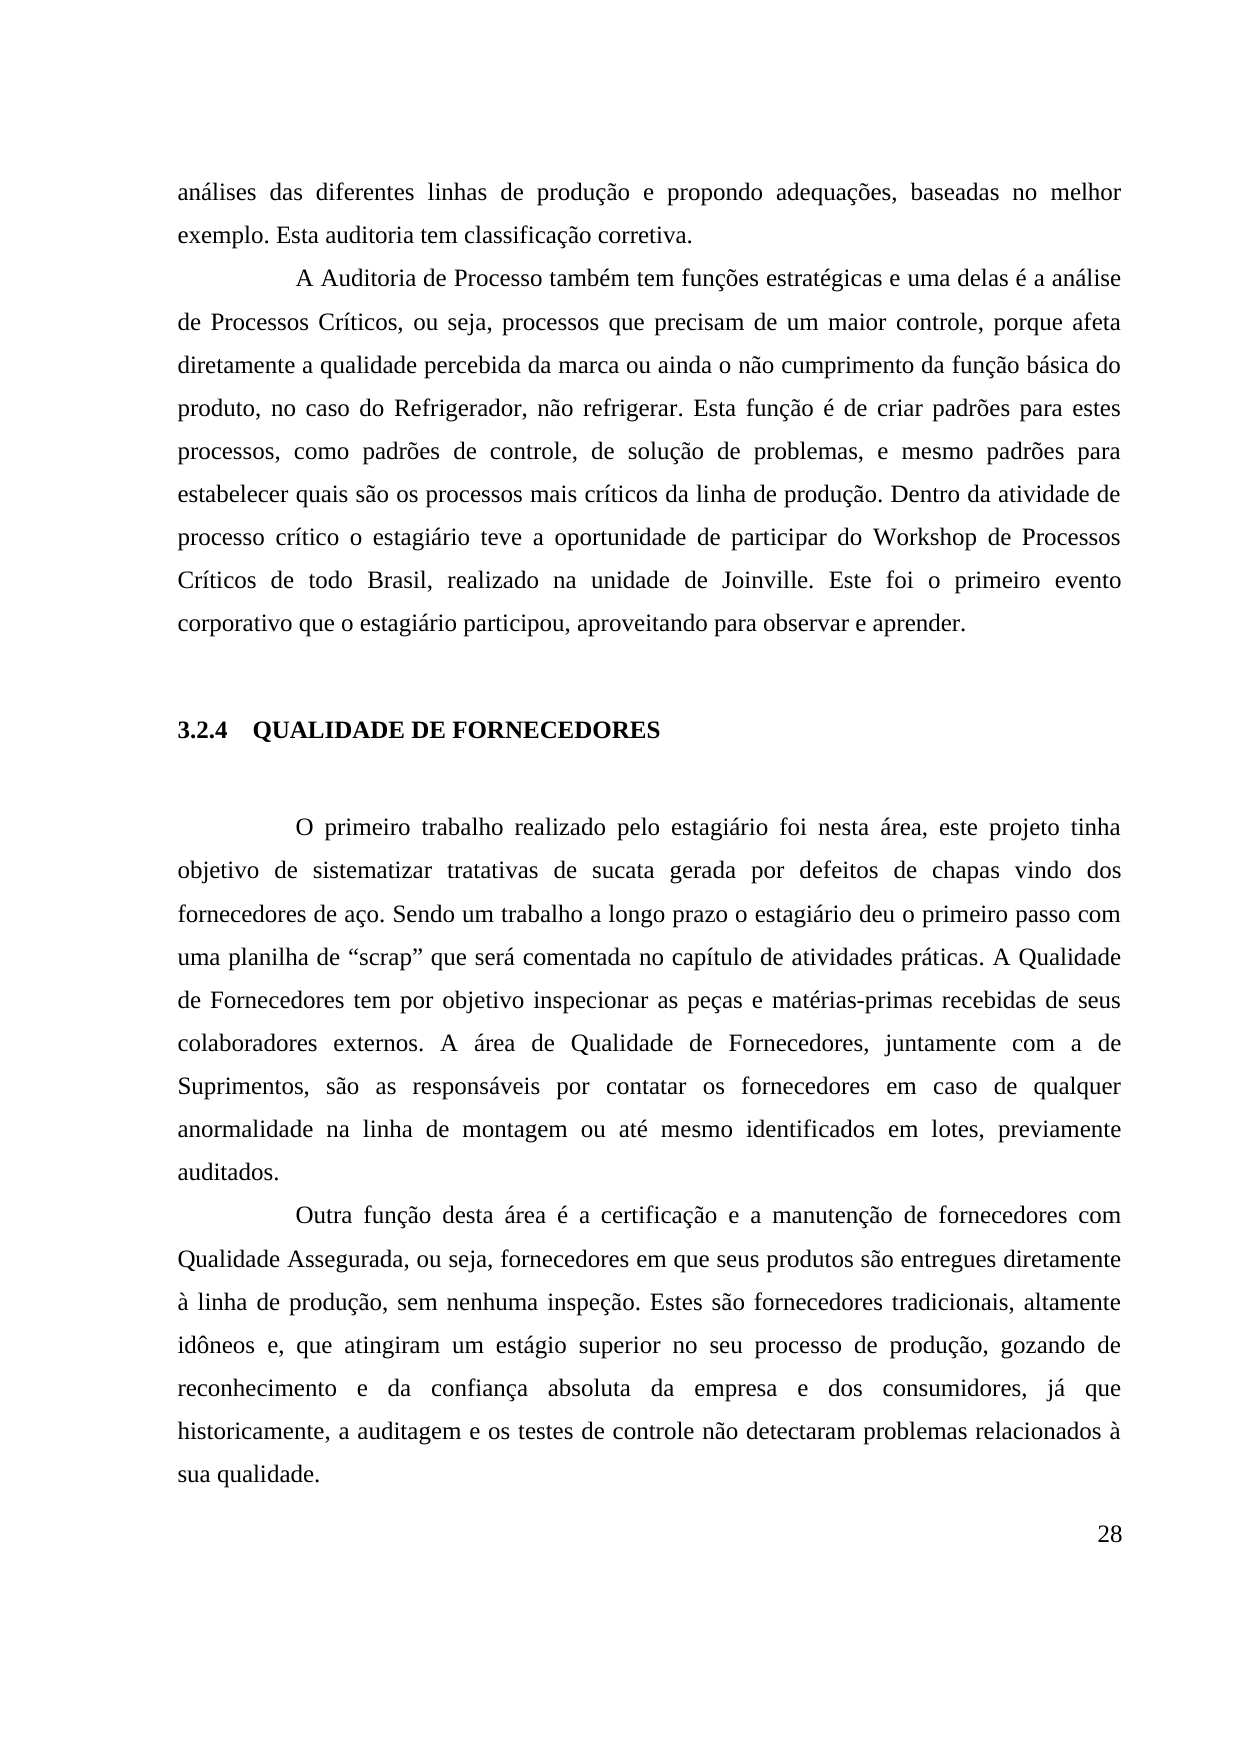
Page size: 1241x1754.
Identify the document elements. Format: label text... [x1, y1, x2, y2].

text O primeiro trabalho realizado pelo estagiário foi nesta área, este projeto tinha objetivo de sistematizar tratativas de sucata gerada por defeitos de chapas vindo dos fornecedores de aço. Sendo um trabalho a longo prazo o estagiário deu o primeiro passo com uma planilha de “scrap” que será comentada no capítulo de atividades práticas. A Qualidade de Fornecedores tem por objetivo inspecionar as peças e matérias-primas recebidas de seus colaboradores externos. A área de Qualidade de Fornecedores, juntamente com a de Suprimentos, são as responsáveis por contatar os fornecedores em caso de qualquer anormalidade na linha de montagem ou até mesmo identificados em lotes, previamente auditados. [177, 812, 1122, 1186]
subtitle QUALIDADE DE FORNECEDORES [177, 716, 1122, 744]
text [177, 177, 1122, 249]
text A Auditoria de Processo também tem funções estratégicas e uma delas é a análise de Processos Críticos, ou seja, processos que precisam de um maior controle, porque afeta diretamente a qualidade percebida da marca ou ainda o não cumprimento da função básica do produto, no caso do Refrigerador, não refrigerar. Esta função é de criar padrões para estes processos, como padrões de controle, de solução de problemas, e mesmo padrões para estabelecer quais são os processos mais críticos da linha de produção. Dentro da atividade de processo crítico o estagiário teve a oportunidade de participar do Workshop de Processos Críticos de todo Brasil, realizado na unidade de Joinville. Este foi o primeiro evento corporativo que o estagiário participou, aproveitando para observar e aprender. [177, 263, 1122, 637]
text Outra função desta área é a certificação e a manutenção de fornecedores com Qualidade Assegurada, ou seja, fornecedores em que seus produtos são entregues diretamente à linha de produção, sem nenhuma inspeção. Estes são fornecedores tradicionais, altamente idôneos e, que atingiram um estágio superior no seu processo de produção, gozando de reconhecimento e da confiança absoluta da empresa e dos consumidores, já que historicamente, a auditagem e os testes de controle não detectaram problemas relacionados à sua qualidade. [177, 1201, 1122, 1488]
